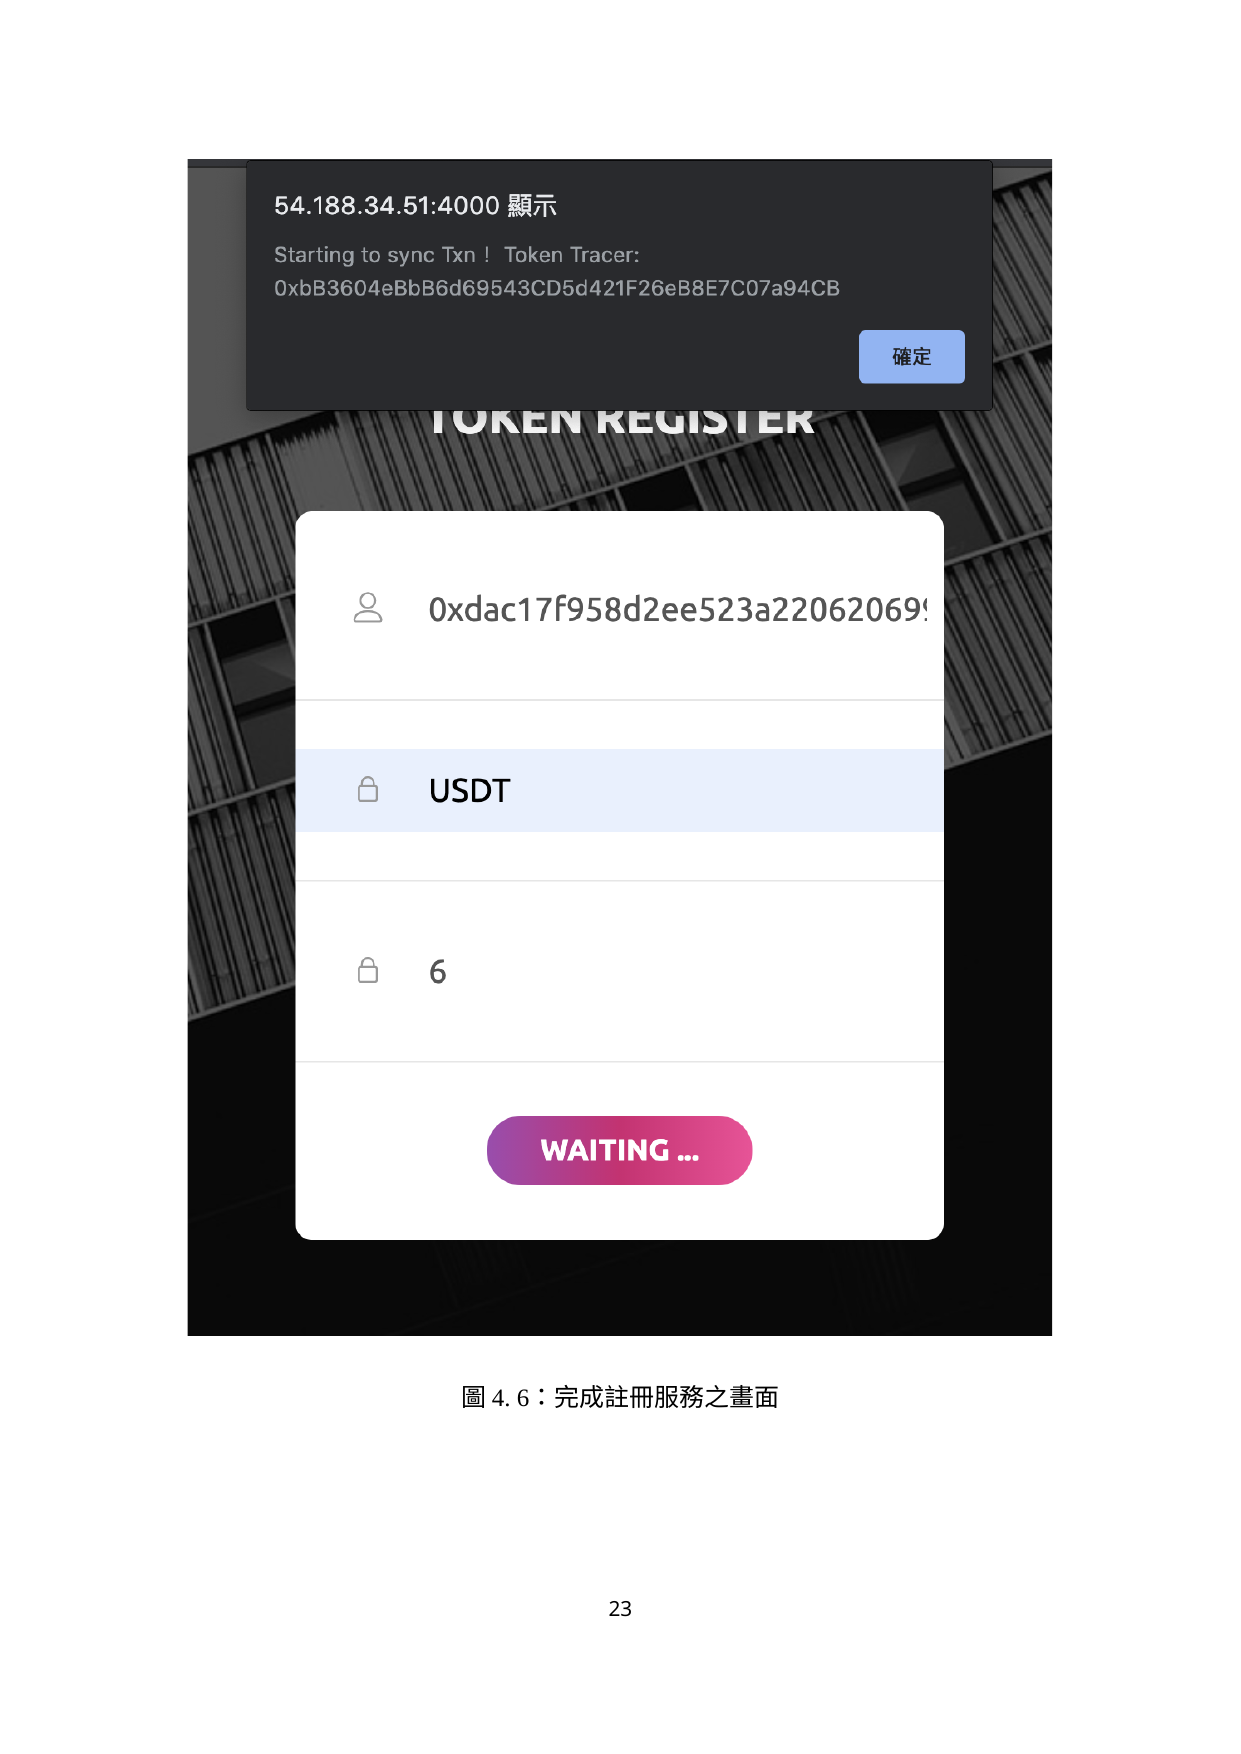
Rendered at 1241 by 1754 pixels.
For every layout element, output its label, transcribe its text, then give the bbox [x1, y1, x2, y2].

picture [187, 159, 1053, 1336]
text 圖 4. 6：完成註冊服務之畫面 [187, 1376, 1053, 1414]
